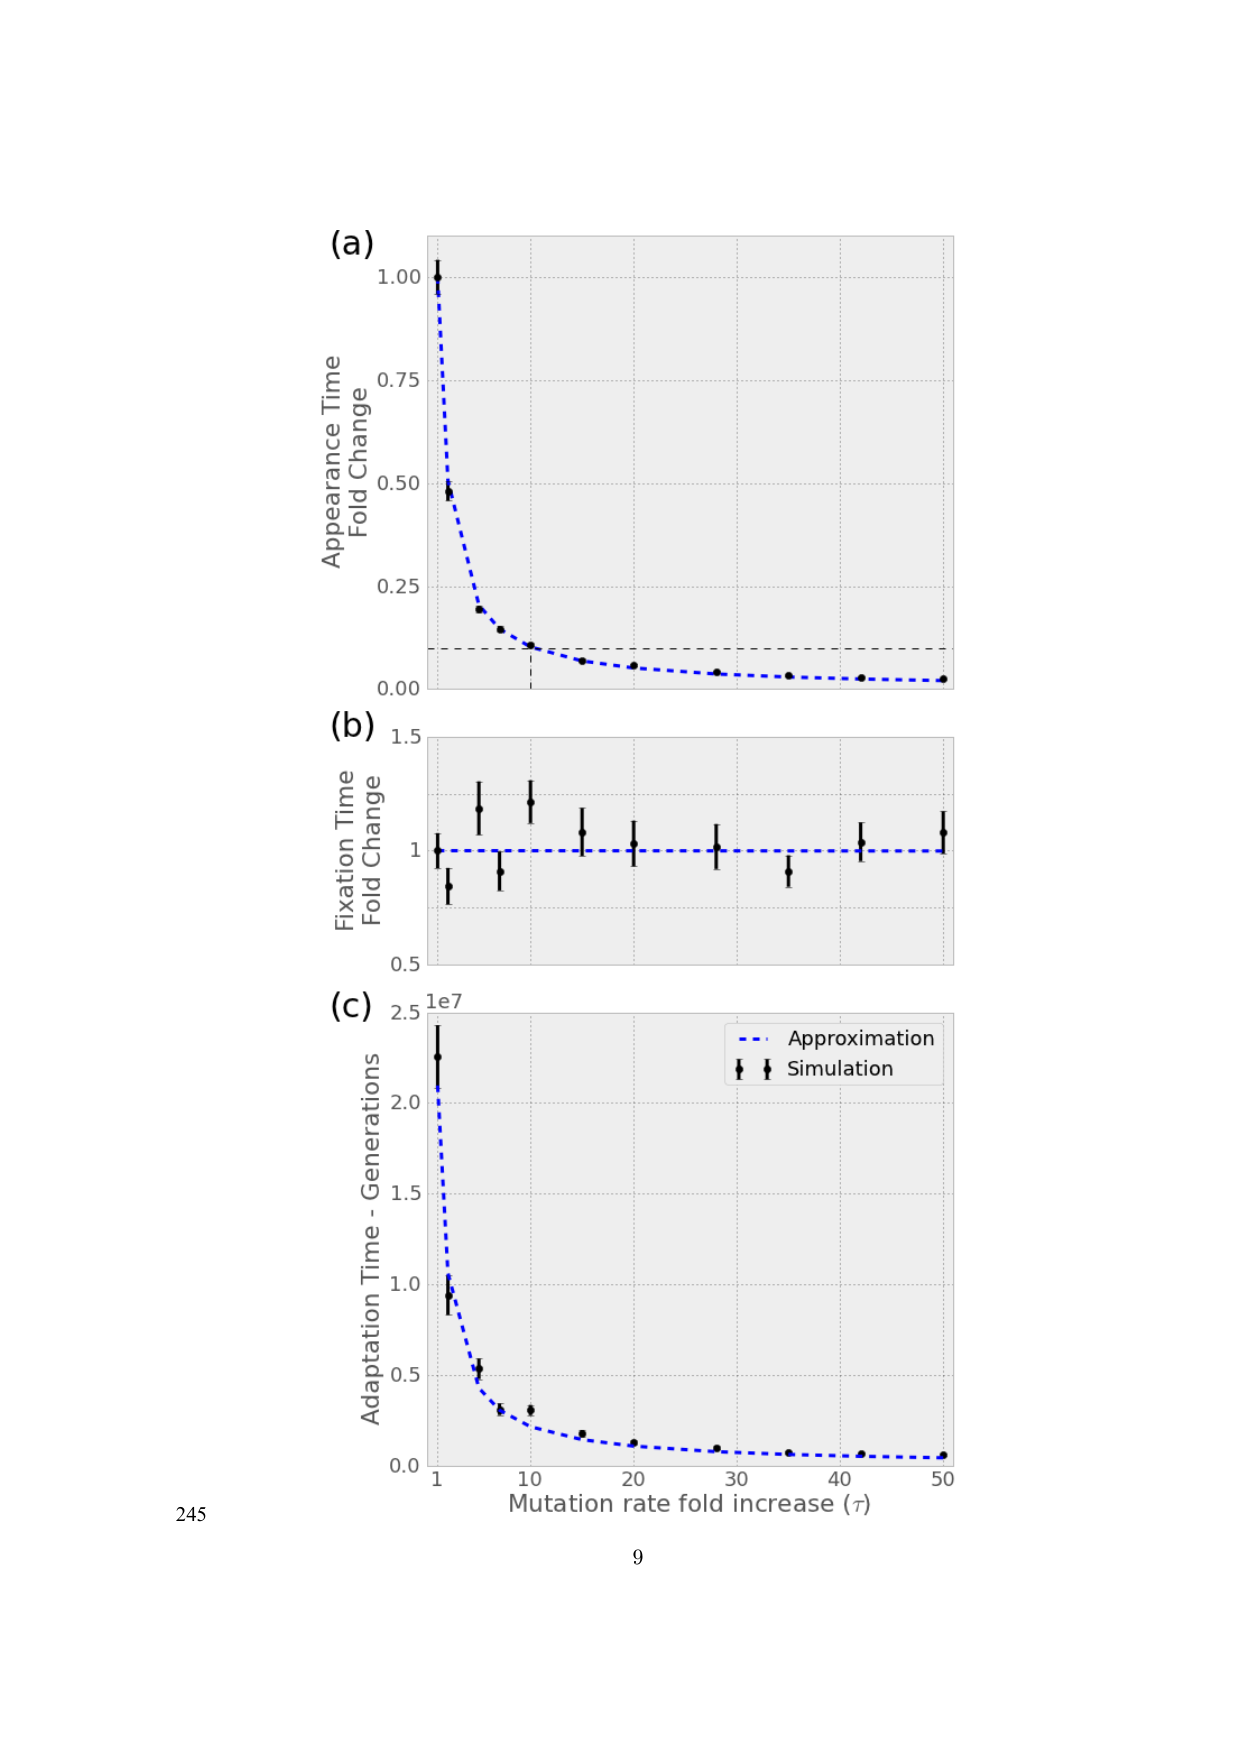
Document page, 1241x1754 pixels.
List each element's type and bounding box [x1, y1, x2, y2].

picture [315, 230, 961, 1522]
